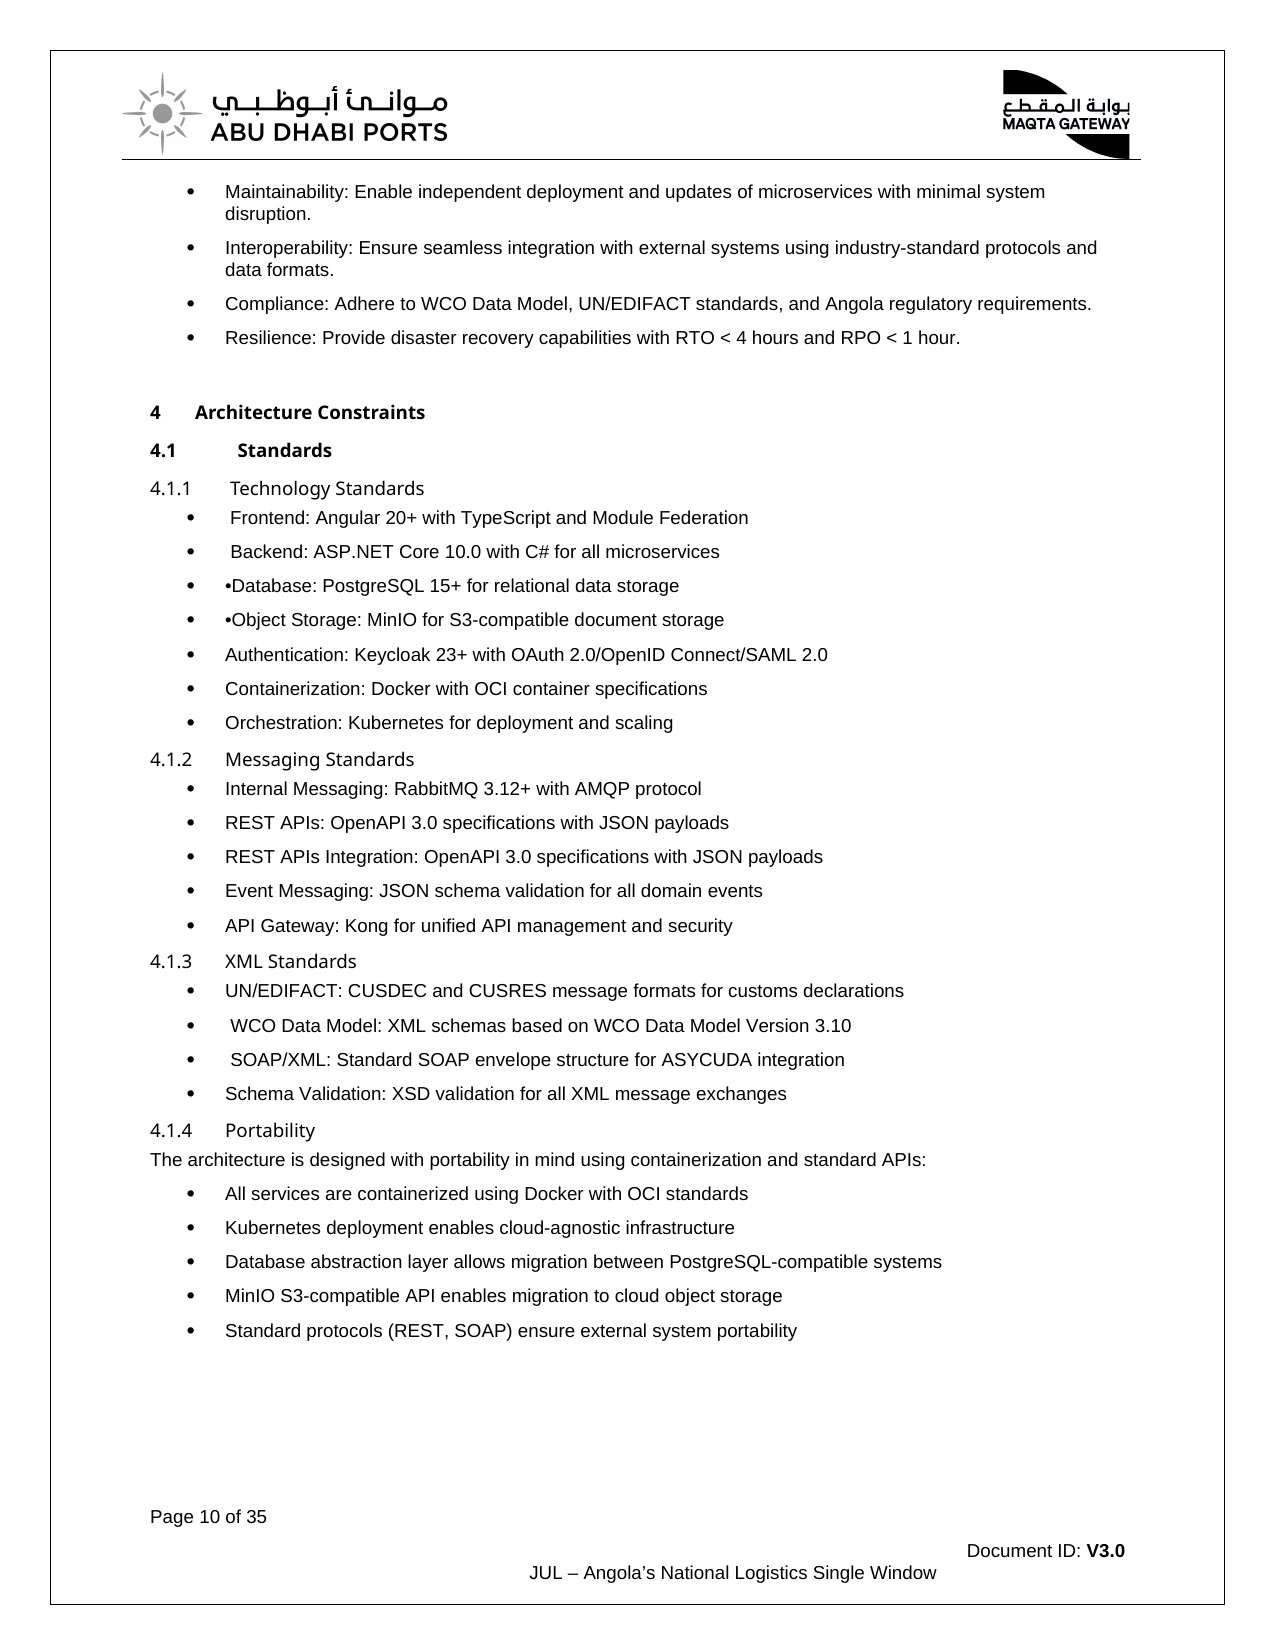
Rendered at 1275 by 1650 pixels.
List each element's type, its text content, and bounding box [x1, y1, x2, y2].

subtitle Portability [150, 1117, 1125, 1142]
list Maintainability: Enable independent deployment and updates of microservices with minimal system disruption. [187, 181, 1125, 224]
list Interoperability: Ensure seamless integration with external systems using industry-standard protocols and data formats. [187, 237, 1125, 280]
list MinIO S3-compatible API enables migration to cloud object storage [187, 1285, 1125, 1307]
list API Gateway: Kong for unified API management and security [187, 914, 1125, 936]
list Backend: ASP.NET Core 10.0 with C# for all microservices [187, 541, 1125, 563]
picture [1003, 70, 1130, 159]
list •Object Storage: MinIO for S3-compatible document storage [187, 609, 1125, 631]
list Frontend: Angular 20+ with TypeScript and Module Federation [187, 507, 1125, 528]
list All services are containerized using Docker with OCI standards [187, 1183, 1125, 1204]
list REST APIs Integration: OpenAPI 3.0 specifications with JSON payloads [187, 846, 1125, 868]
subtitle Technology Standards [150, 475, 1125, 501]
list Authentication: Keycloak 23+ with OAuth 2.0/OpenID Connect/SAML 2.0 [187, 643, 1125, 665]
list Schema Validation: XSD validation for all XML message exchanges [187, 1083, 1125, 1104]
list Database abstraction layer allows migration between PostgreSQL-compatible systems [187, 1251, 1125, 1273]
list UN/EDIFACT: CUSDEC and CUSRES message formats for customs declarations [187, 980, 1125, 1002]
list WCO Data Model: XML schemas based on WCO Data Model Version 3.10 [187, 1014, 1125, 1036]
text The architecture is designed with portability in mind using containerization and standard APIs: [150, 1149, 1125, 1170]
list REST APIs: OpenAPI 3.0 specifications with JSON payloads [187, 812, 1125, 833]
picture [121, 70, 459, 159]
subtitle XML Standards [150, 948, 1125, 974]
subtitle Architecture Constraints [150, 399, 1125, 424]
list SOAP/XML: Standard SOAP envelope structure for ASYCUDA integration [187, 1049, 1125, 1070]
subtitle Messaging Standards [150, 746, 1125, 771]
subtitle Standards [150, 437, 1125, 462]
list •Database: PostgreSQL 15+ for relational data storage [187, 575, 1125, 597]
list Internal Messaging: RabbitMQ 3.12+ with AMQP protocol [187, 778, 1125, 799]
list Kubernetes deployment enables cloud-agnostic infrastructure [187, 1217, 1125, 1239]
list Containerization: Docker with OCI container specifications [187, 678, 1125, 699]
list Resilience: Provide disaster recovery capabilities with RTO < 4 hours and RPO < 1 hour. [187, 327, 1125, 348]
list Event Messaging: JSON schema validation for all domain events [187, 880, 1125, 902]
list Standard protocols (REST, SOAP) ensure external system portability [187, 1319, 1125, 1341]
list Orchestration: Kubernetes for deployment and scaling [187, 712, 1125, 733]
list Compliance: Adhere to WCO Data Model, UN/EDIFACT standards, and Angola regulatory requirements. [187, 293, 1125, 314]
